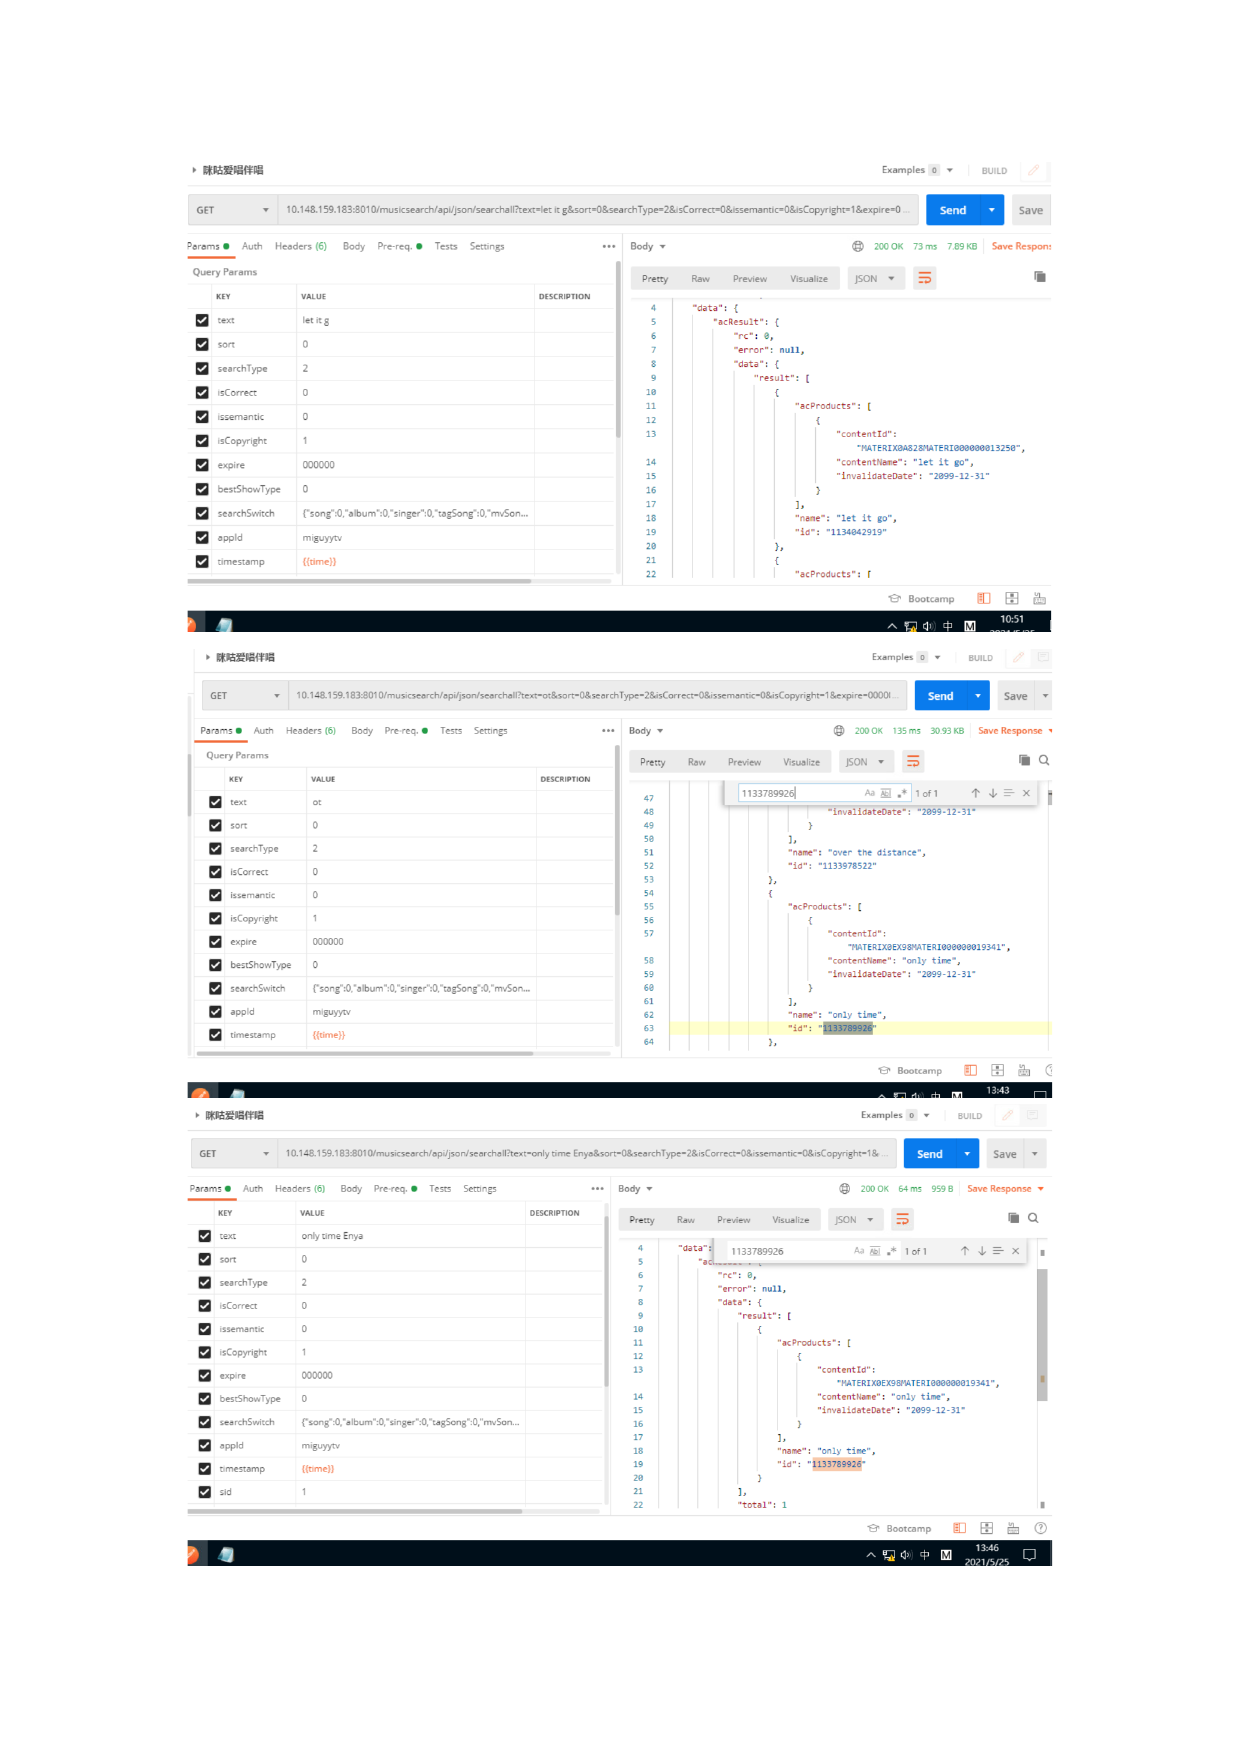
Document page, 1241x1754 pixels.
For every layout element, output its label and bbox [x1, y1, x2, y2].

picture [187, 162, 1052, 632]
picture [187, 649, 1053, 1098]
picture [187, 1104, 1053, 1566]
